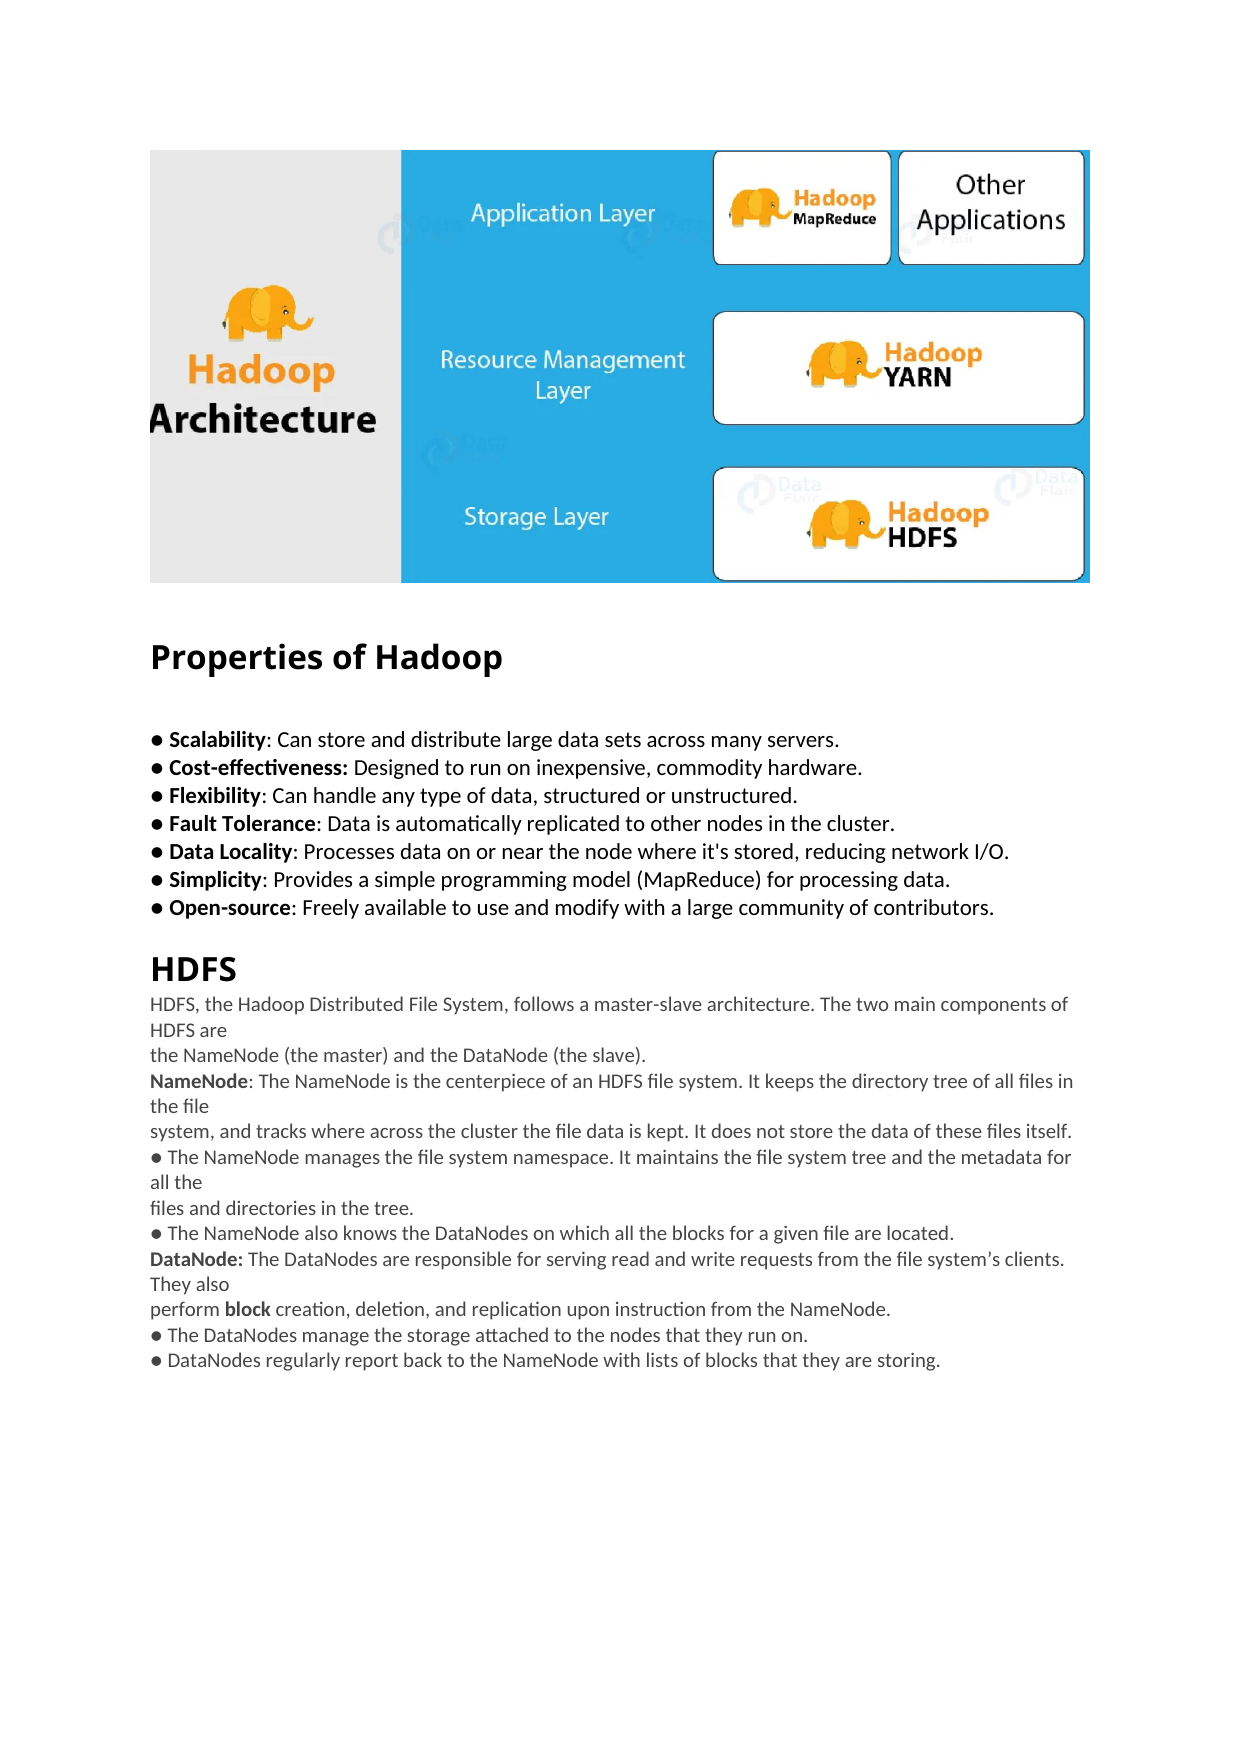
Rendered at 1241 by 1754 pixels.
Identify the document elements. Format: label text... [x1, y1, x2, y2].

text ● Scalability: Can store and distribute large data sets across many servers. [150, 725, 1090, 753]
text ● DataNodes regularly report back to the NameNode with lists of blocks that they are storing. [150, 1347, 1090, 1373]
text ● The DataNodes manage the storage attached to the nodes that they run on. [150, 1322, 1090, 1347]
text NameNode: The NameNode is the centerpiece of an HDFS file system. It keeps the directory tree of all files in the file [150, 1068, 1090, 1119]
text system, and tracks where across the cluster the file data is kept. It does not store the data of these files itself. [150, 1119, 1090, 1144]
text ● Cost-effectiveness: Designed to run on inexpensive, commodity hardware. [150, 753, 1090, 781]
text ● Simplicity: Provides a simple programming model (MapReduce) for processing data. [150, 865, 1090, 893]
text HDFS [150, 946, 1090, 992]
text ● Fault Tolerance: Data is automatically replicated to other nodes in the cluster. [150, 809, 1090, 837]
text the NameNode (the master) and the DataNode (the slave). [150, 1042, 1090, 1068]
text ● The NameNode also knows the DataNodes on which all the blocks for a given file are located. [150, 1220, 1090, 1246]
picture [150, 150, 1091, 583]
text Properties of Hadoop [150, 634, 1090, 679]
text DataNode: The DataNodes are responsible for serving read and write requests from the file system’s clients. They also [150, 1246, 1090, 1297]
text perform block creation, deletion, and replication upon instruction from the NameNode. [150, 1297, 1090, 1322]
text ● The NameNode manages the file system namespace. It maintains the file system tree and the metadata for all the [150, 1144, 1090, 1195]
text ● Data Locality: Processes data on or near the node where it's stored, reducing network I/O. [150, 837, 1090, 865]
text HDFS, the Hadoop Distributed File System, follows a master-slave architecture. The two main components of HDFS are [150, 992, 1090, 1042]
text ● Open-source: Freely available to use and modify with a large community of contributors. [150, 893, 1090, 921]
text files and directories in the tree. [150, 1195, 1090, 1220]
text ● Flexibility: Can handle any type of data, structured or unstructured. [150, 781, 1090, 809]
